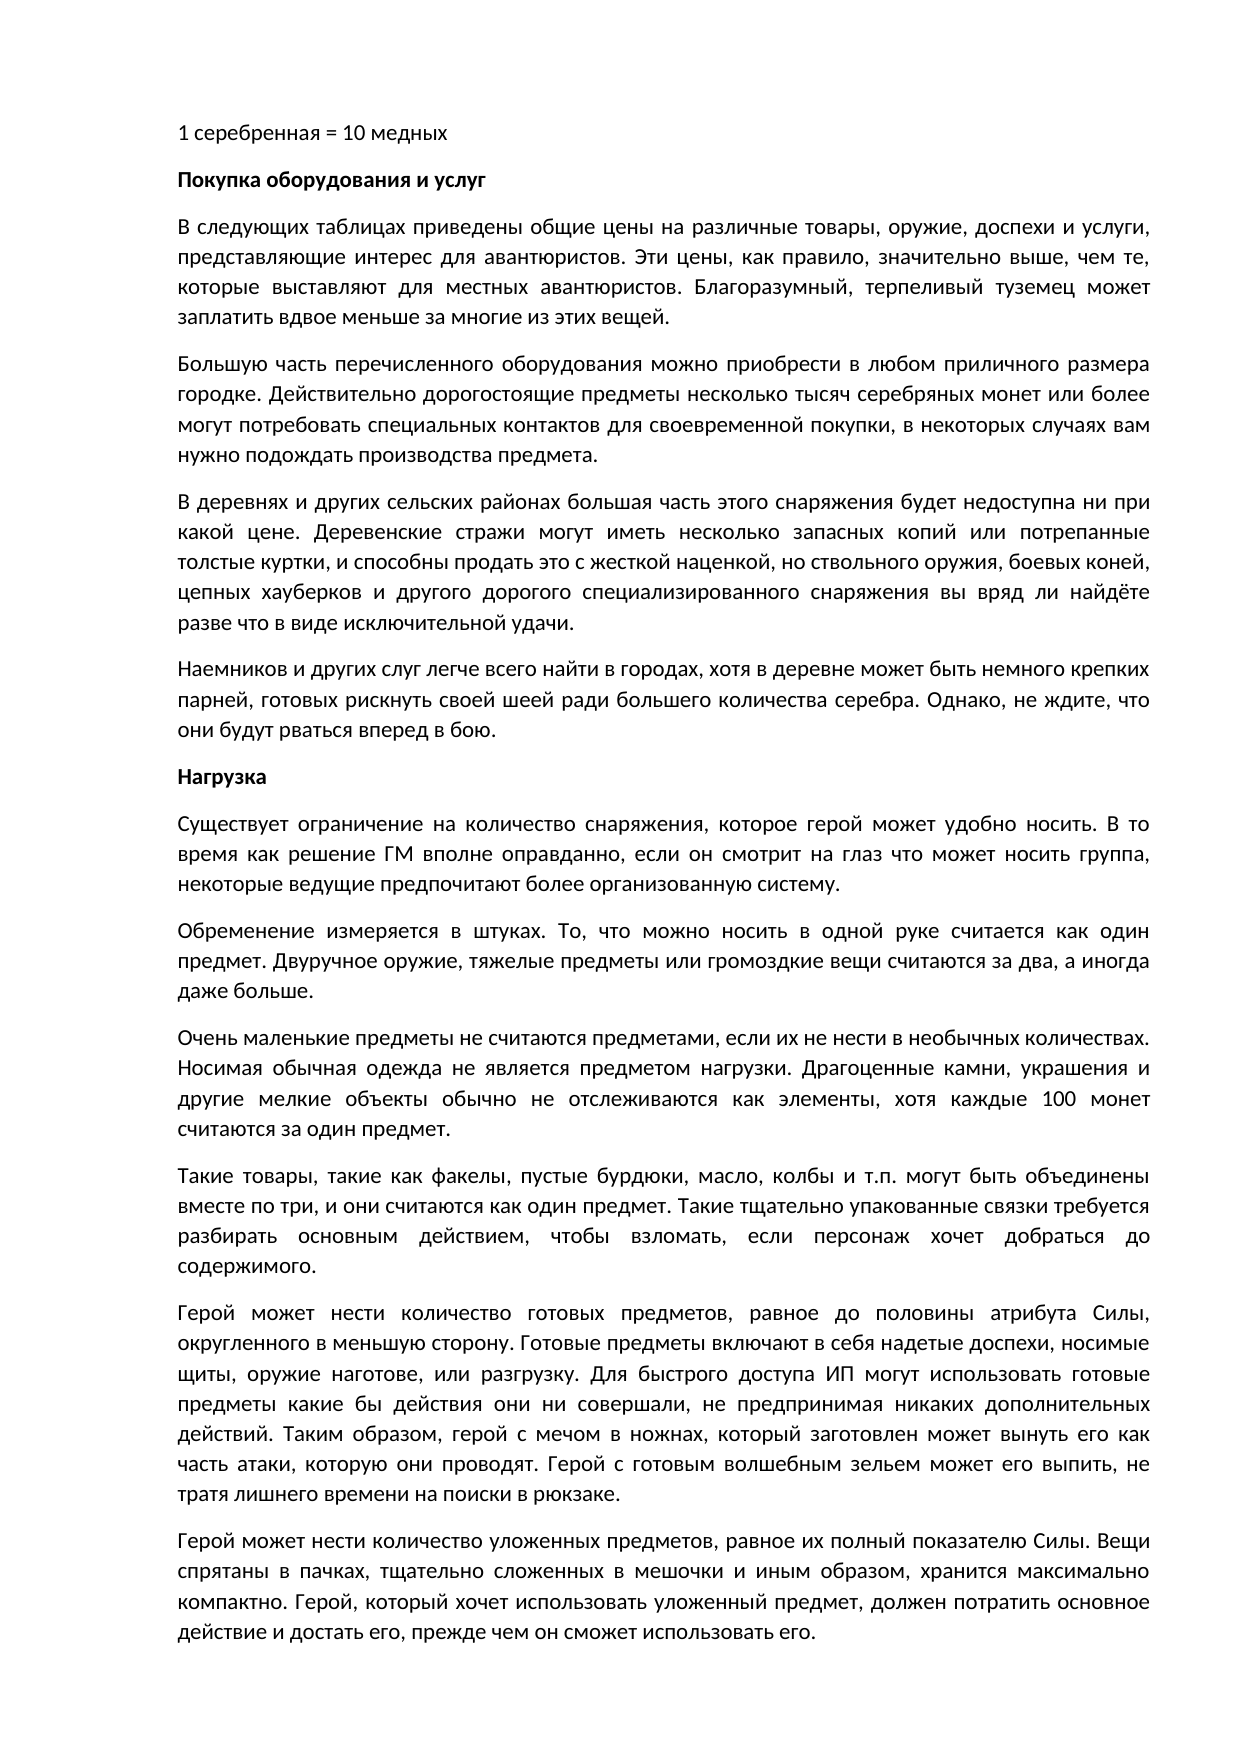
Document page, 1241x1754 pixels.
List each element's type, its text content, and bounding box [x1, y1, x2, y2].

text В деревнях и других сельских районах большая часть этого снаряжения будет недоступна ни при какой цене. Деревенские стражи могут иметь несколько запасных копий или потрепанные толстые куртки, и способны продать это с жесткой наценкой, но ствольного оружия, боевых коней, цепных хауберков и другого дорогого специализированного снаряжения вы вряд ли найдёте разве что в виде исключительной удачи. [177, 487, 1152, 636]
text Нагрузка [177, 762, 1152, 790]
text Герой может нести количество готовых предметов, равное до половины атрибута Силы, округленного в меньшую сторону. Готовые предметы включают в себя надетые доспехи, носимые щиты, оружие наготове, или разгрузку. Для быстрого доступа ИП могут использовать готовые предметы какие бы действия они ни совершали, не предпринимая никаких дополнительных действий. Таким образом, герой с мечом в ножнах, который заготовлен может вынуть его как часть атаки, которую они проводят. Герой с готовым волшебным зельем может его выпить, не тратя лишнего времени на поиски в рюкзаке. [177, 1298, 1152, 1508]
text Обременение измеряется в штуках. То, что можно носить в одной руке считается как один предмет. Двуручное оружие, тяжелые предметы или громоздкие вещи считаются за два, а иногда даже больше. [177, 916, 1152, 1004]
text Герой может нести количество уложенных предметов, равное их полный показателю Силы. Вещи спрятаны в пачках, тщательно сложенных в мешочки и иным образом, хранится максимально компактно. Герой, который хочет использовать уложенный предмет, должен потратить основное действие и достать его, прежде чем он сможет использовать его. [177, 1526, 1152, 1645]
text 1 серебренная = 10 медных [177, 118, 1152, 146]
text Наемников и других слуг легче всего найти в городах, хотя в деревне может быть немного крепких парней, готовых рискнуть своей шеей ради большего количества серебра. Однако, не ждите, что они будут рваться вперед в бою. [177, 654, 1152, 743]
text Покупка оборудования и услуг [177, 165, 1152, 193]
text Очень маленькие предметы не считаются предметами, если их не нести в необычных количествах. Носимая обычная одежда не является предметом нагрузки. Драгоценные камни, украшения и другие мелкие объекты обычно не отслеживаются как элементы, хотя каждые 100 монет считаются за один предмет. [177, 1023, 1152, 1142]
text Существует ограничение на количество снаряжения, которое герой может удобно носить. В то время как решение ГМ вполне оправданно, если он смотрит на глаз что может носить группа, некоторые ведущие предпочитают более организованную систему. [177, 809, 1152, 897]
text В следующих таблицах приведены общие цены на различные товары, оружие, доспехи и услуги, представляющие интерес для авантюристов. Эти цены, как правило, значительно выше, чем те, которые выставляют для местных авантюристов. Благоразумный, терпеливый туземец может заплатить вдвое меньше за многие из этих вещей. [177, 212, 1152, 331]
text Такие товары, такие как факелы, пустые бурдюки, масло, колбы и т.п. могут быть объединены вместе по три, и они считаются как один предмет. Такие тщательно упакованные связки требуется разбирать основным действием, чтобы взломать, если персонаж хочет добраться до содержимого. [177, 1161, 1152, 1279]
text Большую часть перечисленного оборудования можно приобрести в любом приличного размера городке. Действительно дорогостоящие предметы несколько тысяч серебряных монет или более могут потребовать специальных контактов для своевременной покупки, в некоторых случаях вам нужно подождать производства предмета. [177, 349, 1152, 468]
